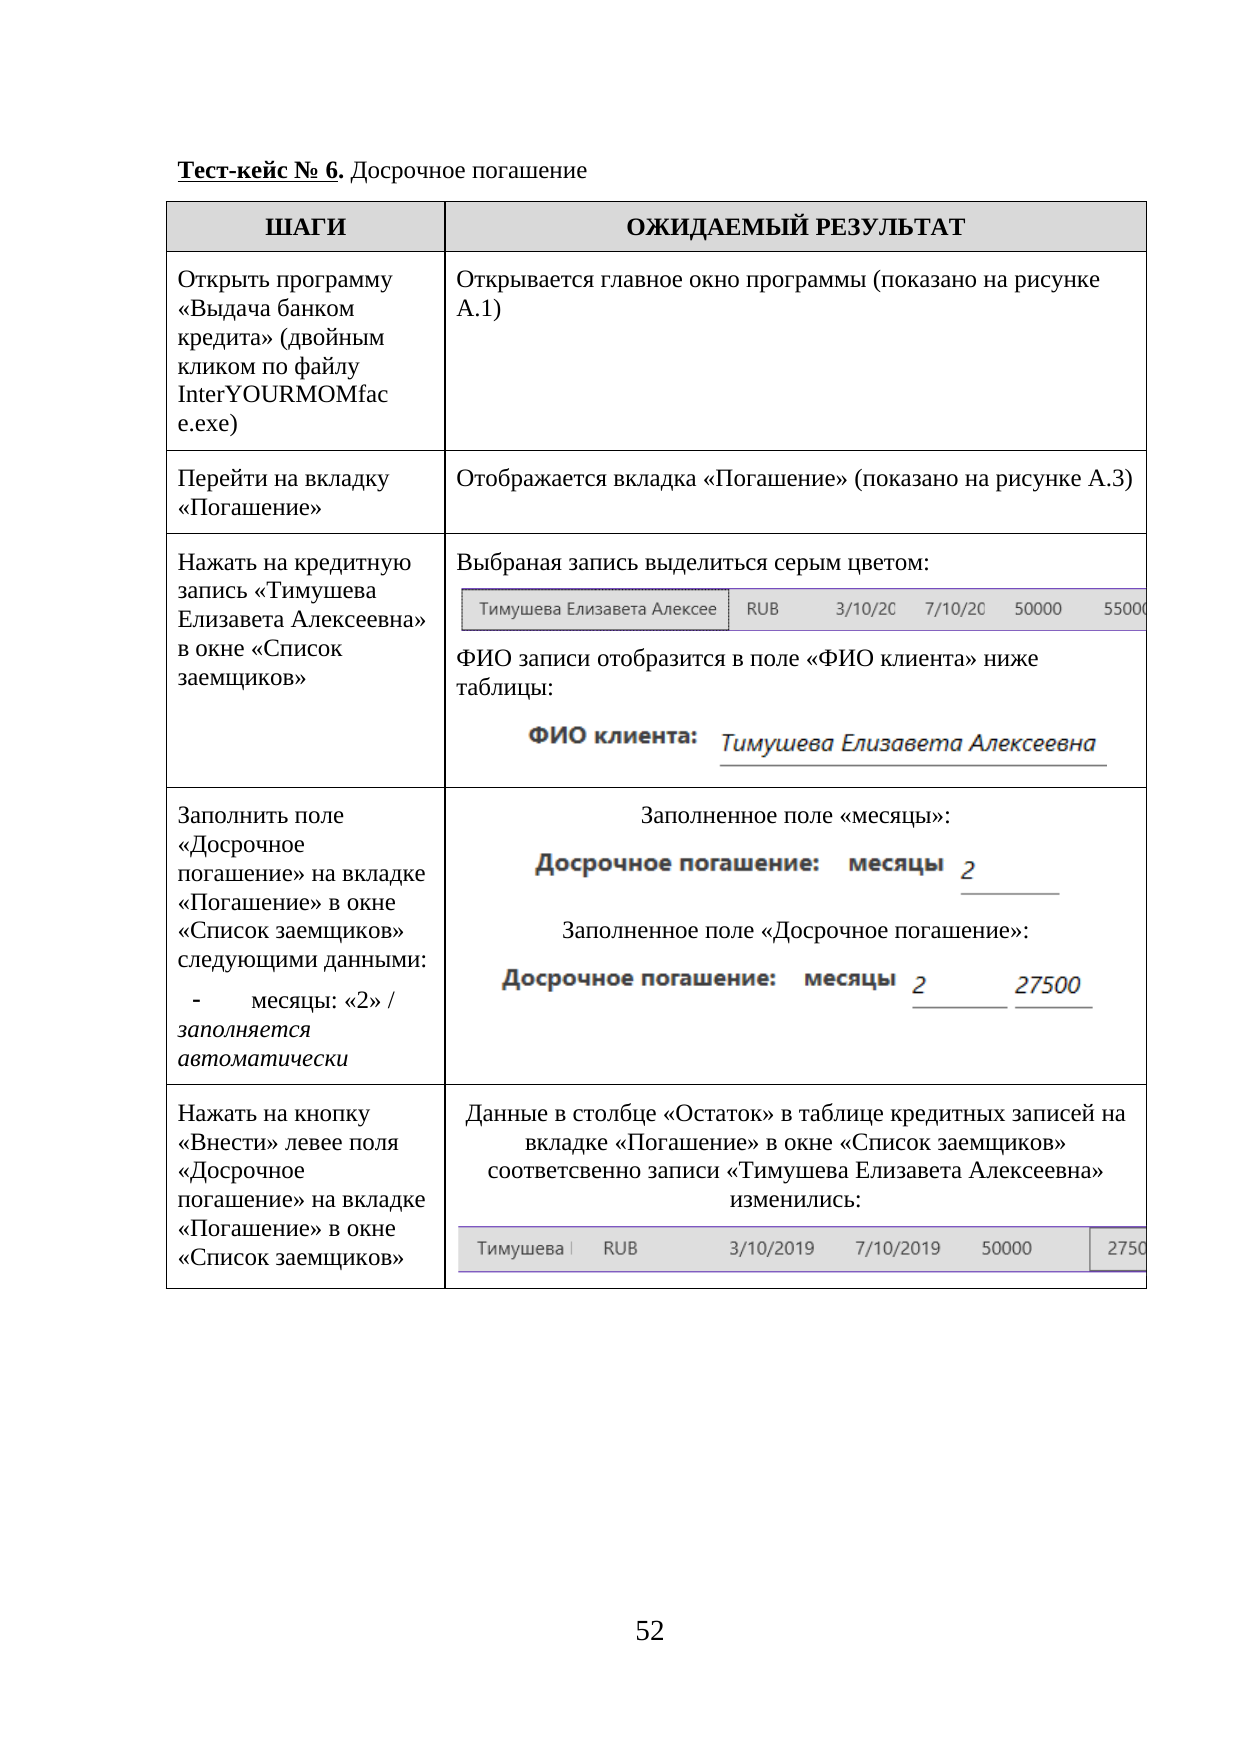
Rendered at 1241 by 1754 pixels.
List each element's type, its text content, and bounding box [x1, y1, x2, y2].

table_cell Отображается вкладка «Погашение» (показано на рисунке А.3) [446, 451, 1146, 533]
picture [526, 841, 1065, 903]
table_cell Заполненное поле «месяцы»: Заполненное поле «Досрочное погашение»: [446, 788, 1146, 1084]
table_cell Нажать на кредитную запись «Тимушева Елизавета Алексеевна» в окне «Список заемщиков» [167, 534, 444, 787]
table_cell Выбраная запись выделиться серым цветом: ФИО записи отобразится в поле «ФИО клиента» ниже таблицы: [446, 534, 1146, 787]
table_header Шаги [167, 202, 444, 251]
text Тест-кейс № 6. Досрочное погашение [177, 156, 1122, 184]
picture [498, 956, 1093, 1017]
picture [456, 1225, 1147, 1276]
table_cell Открыть программу «Выдача банком кредита» (двойным кликом по файлу InterYOURMOMface.exe) [167, 252, 444, 449]
table_header Ожидаемый результат [446, 202, 1146, 251]
table_cell Данные в столбце «Остаток» в таблице кредитных записей на вкладке «Погашение» в окне «Список заемщиков» соответсвенно записи «Тимушева Елизавета Алексеевна» изменились: [446, 1085, 1146, 1288]
picture [456, 587, 1147, 631]
picture [499, 713, 1107, 775]
table_cell Перейти на вкладку «Погашение» [167, 451, 444, 533]
table_cell Заполнить поле «Досрочное погашение» на вкладке «Погашение» в окне «Список заемщиков» следующими данными: месяцы: «2» / заполняется автоматически [167, 788, 444, 1084]
table_cell Нажать на кнопку «Внести» левее поля «Досрочное погашение» на вкладке «Погашение» в окне «Список заемщиков» [167, 1085, 444, 1288]
table_cell Открывается главное окно программы (показано на рисунке А.1) [446, 252, 1146, 449]
